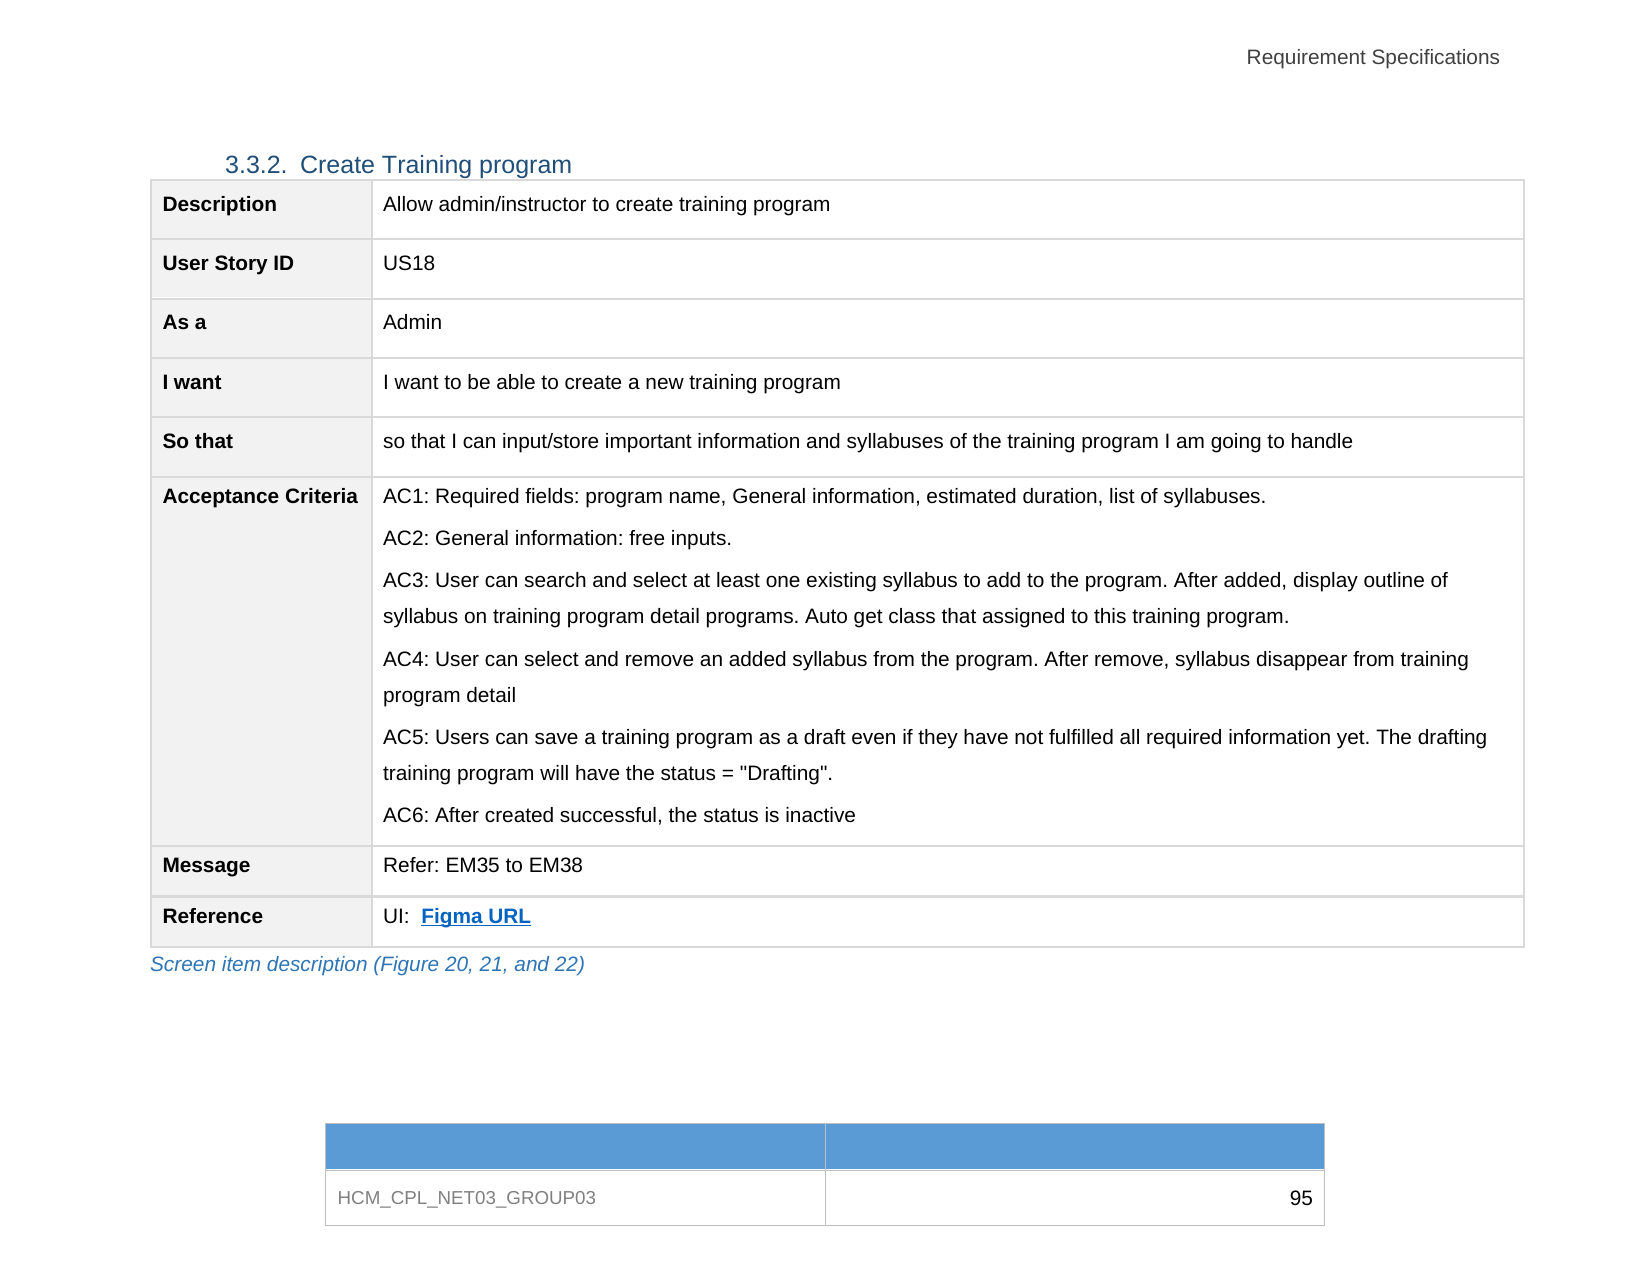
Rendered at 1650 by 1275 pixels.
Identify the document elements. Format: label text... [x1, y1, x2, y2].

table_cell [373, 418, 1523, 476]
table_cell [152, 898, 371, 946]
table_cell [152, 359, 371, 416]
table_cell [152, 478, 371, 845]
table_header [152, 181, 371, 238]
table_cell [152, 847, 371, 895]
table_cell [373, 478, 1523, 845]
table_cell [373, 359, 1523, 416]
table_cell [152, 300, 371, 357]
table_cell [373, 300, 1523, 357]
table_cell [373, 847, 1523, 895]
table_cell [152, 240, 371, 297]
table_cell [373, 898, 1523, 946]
subtitle Create Training program [225, 150, 1500, 179]
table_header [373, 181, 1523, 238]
subtitle Screen item description (Figure 20, 21, and 22) [150, 952, 1500, 976]
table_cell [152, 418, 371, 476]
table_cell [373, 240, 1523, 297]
